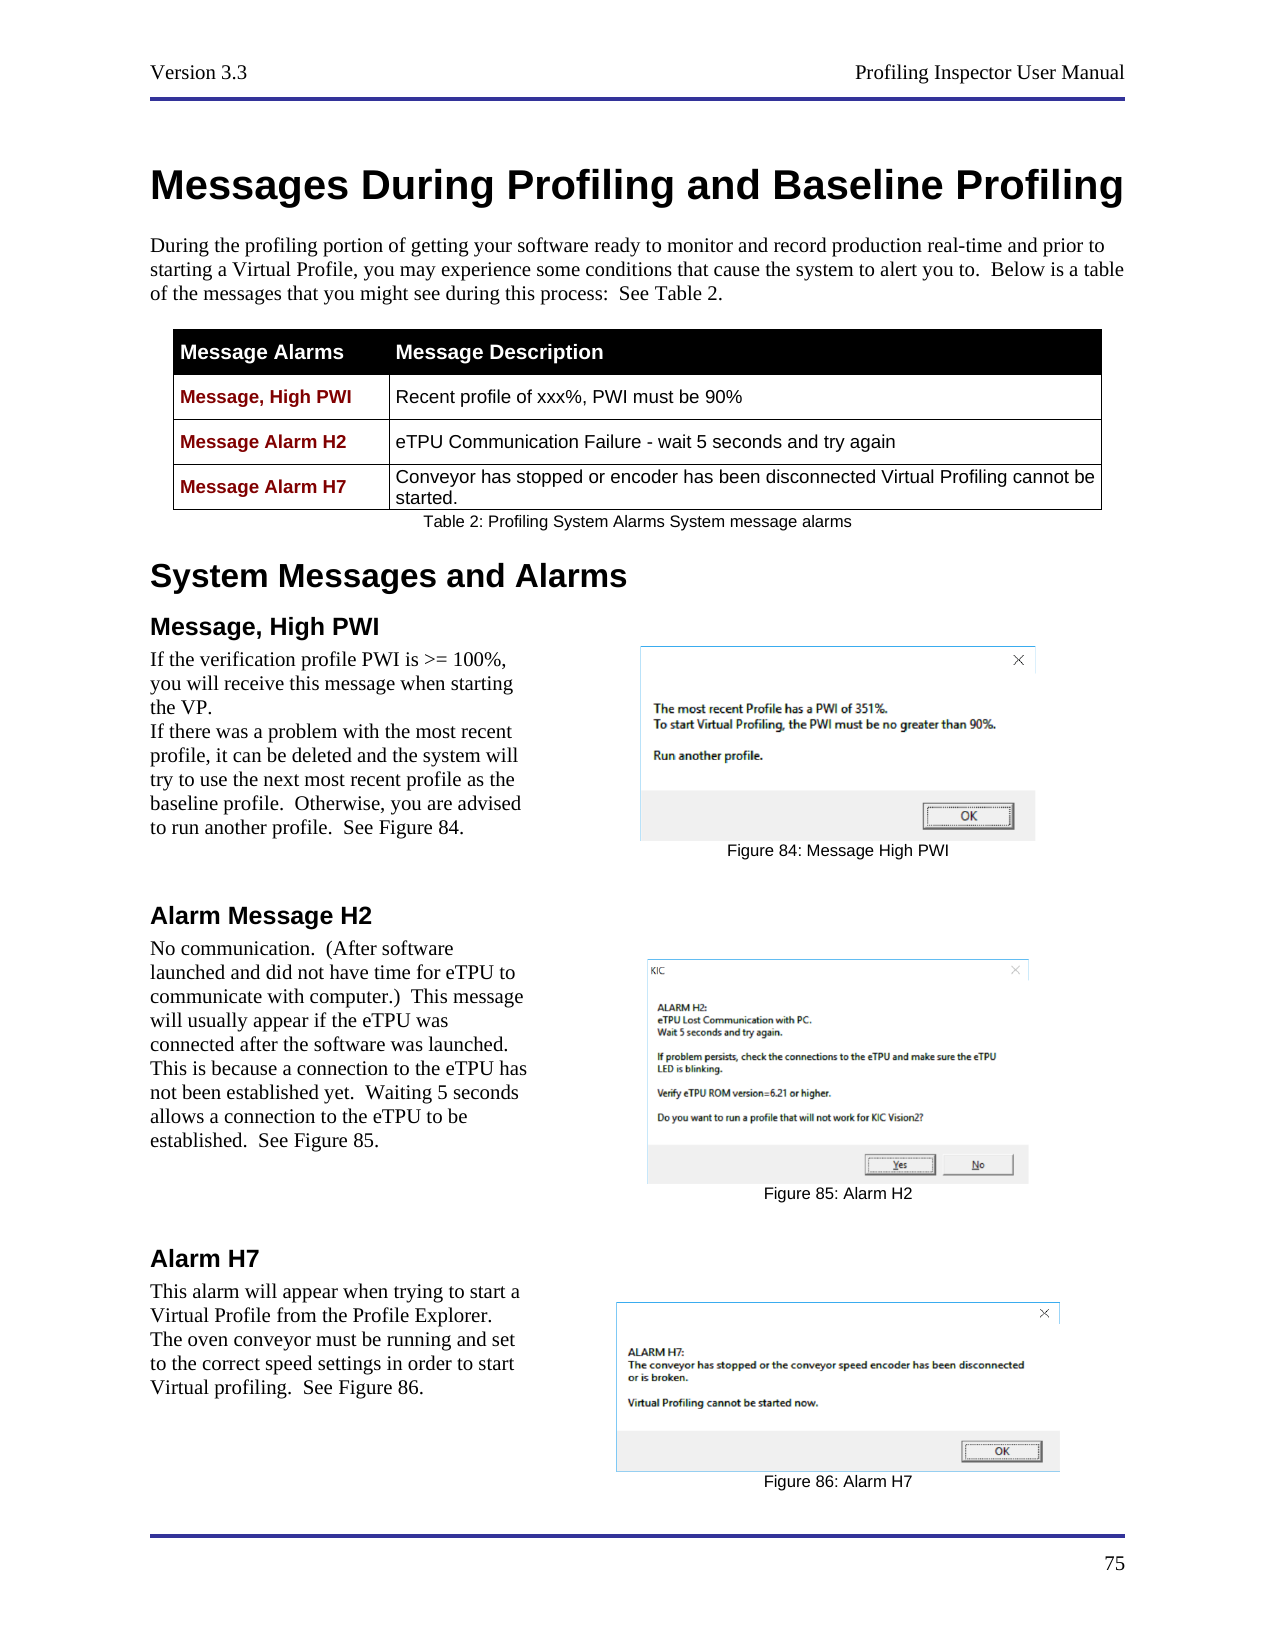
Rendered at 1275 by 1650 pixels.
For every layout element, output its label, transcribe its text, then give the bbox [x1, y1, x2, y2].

subtitle Messages During Profiling and Baseline Profiling [150, 160, 1125, 208]
table_header If the verification profile PWI is >= 100%, you will receive this message when starting the VP. If there was a problem with the most recent profile, it can be deleted and the system will try to use the next most recent profile as the baseline profile. Otherwise, you are advised to run another profile. See Figure 86. [139, 647, 540, 860]
subtitle Alarm H7 [150, 1244, 1125, 1272]
picture [647, 959, 1029, 1184]
picture [640, 646, 1036, 841]
table_cell Recent profile of xxx%, PWI must be 90% [390, 375, 1101, 419]
subtitle Alarm Message H2 [150, 901, 1125, 929]
text During the profiling portion of getting your software ready to monitor and record production real-time and prior to starting a Virtual Profile, you may experience some conditions that cause the system to alert you to. Below is a table of the messages that you might see during this process: See Table 2. [150, 233, 1125, 305]
table_cell Message, High PWI [174, 375, 389, 419]
subtitle Message, High PWI [150, 612, 1125, 640]
table_cell Message Alarm H7 [174, 465, 389, 509]
table_cell eTPU Communication Failure - wait 5 seconds and try again [390, 420, 1101, 464]
table_cell Conveyor has stopped or encoder has been disconnected Virtual Profiling cannot be started. [390, 465, 1101, 509]
table_cell Message Alarm H2 [174, 420, 389, 464]
table_header Message Alarms [174, 330, 389, 374]
picture [616, 1302, 1060, 1472]
table_header Message Description [390, 330, 1101, 374]
subtitle System Messages and Alarms [150, 556, 1125, 595]
